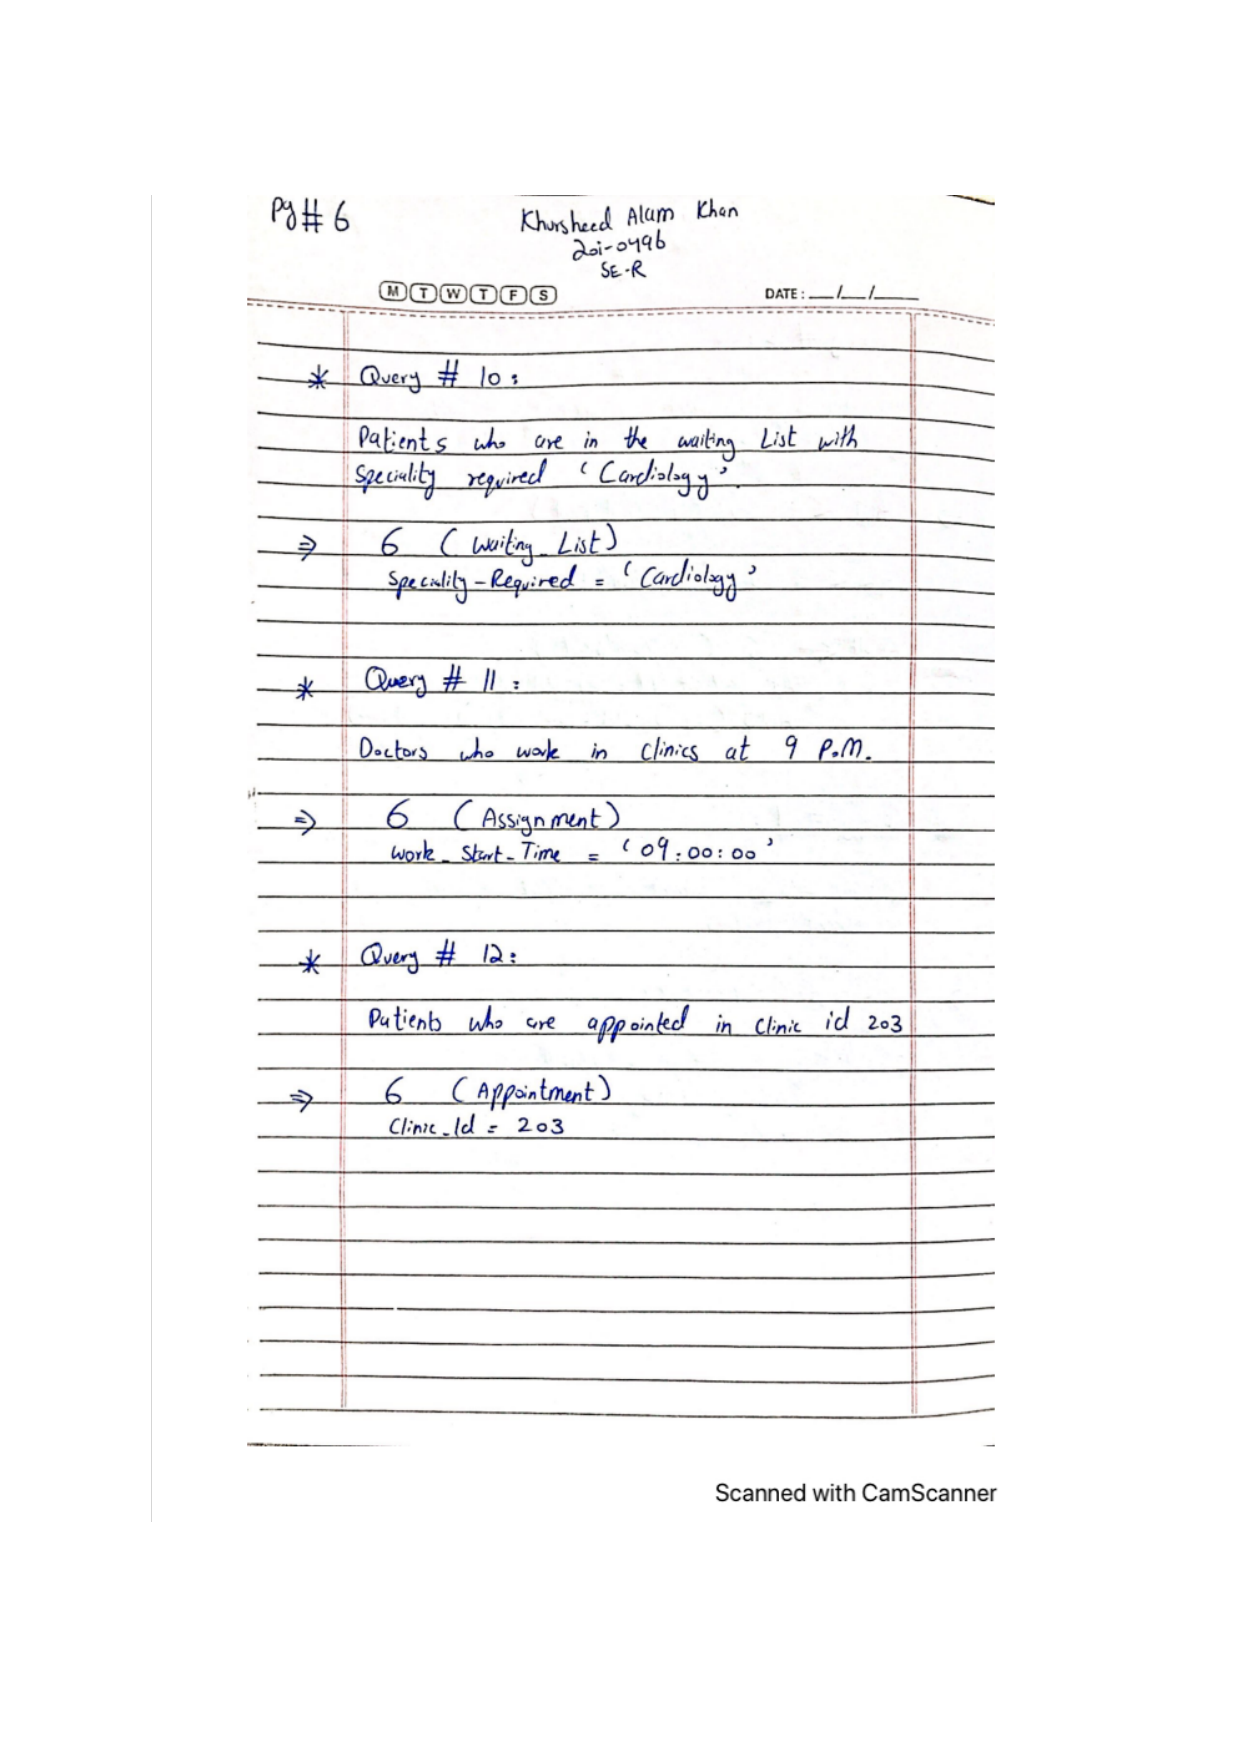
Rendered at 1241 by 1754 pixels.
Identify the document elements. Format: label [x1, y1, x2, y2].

picture [150, 195, 1087, 1520]
